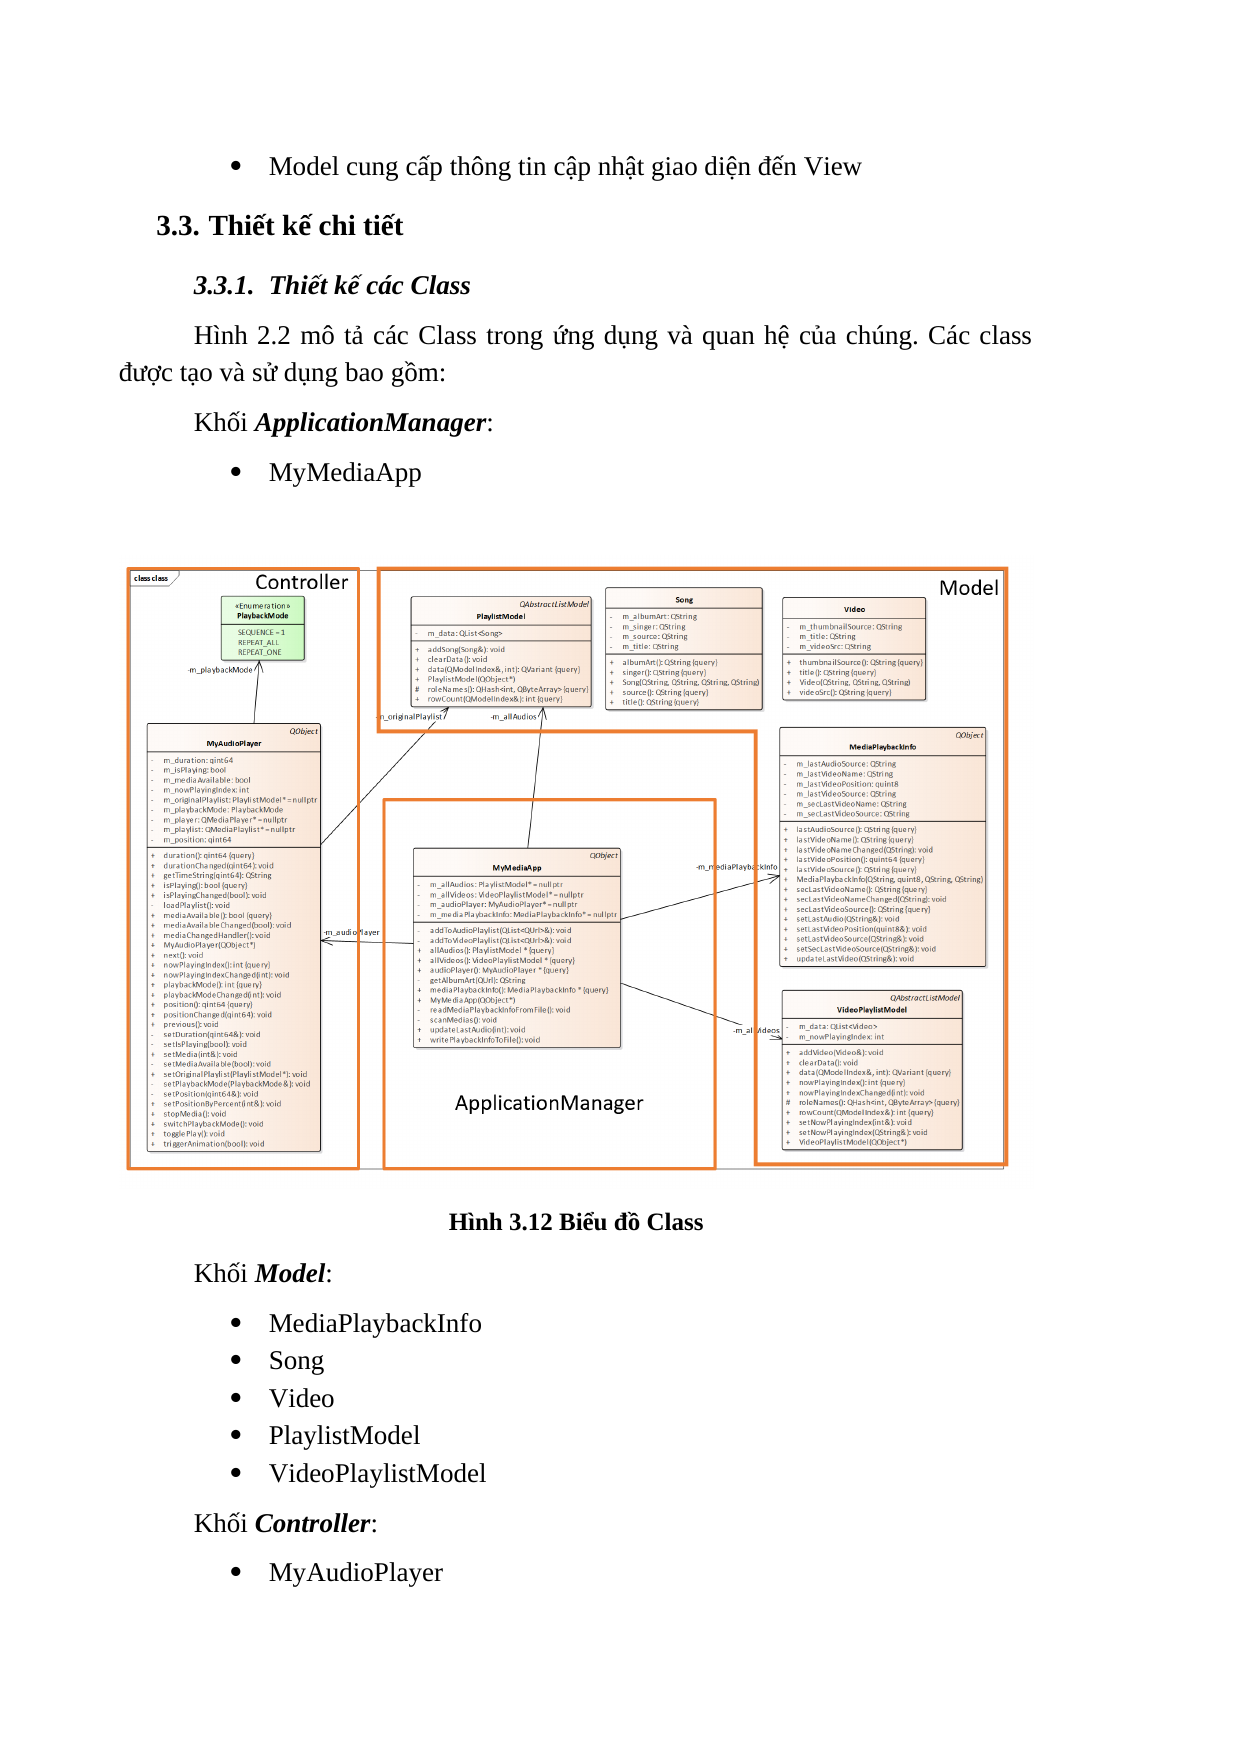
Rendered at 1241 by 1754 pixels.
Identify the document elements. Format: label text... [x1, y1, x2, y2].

list Model cung cấp thông tin cập nhật giao diện đến View [231, 150, 1033, 181]
list MediaPlaybackInfo [231, 1307, 1033, 1338]
list PlaylistModel [231, 1419, 1033, 1451]
list Video [231, 1382, 1033, 1413]
list Song [231, 1344, 1033, 1376]
text Khối Model: [118, 1257, 1033, 1288]
subtitle Thiết kế các Class [193, 269, 1033, 301]
list MyAudioPlayer [231, 1557, 1033, 1588]
picture [118, 555, 1034, 1189]
list MyMediaApp [231, 456, 1033, 487]
subtitle Thiết kế chi tiết [156, 208, 1033, 242]
text Khối ApplicationManager: [118, 406, 1033, 437]
text Khối Controller: [193, 1507, 1033, 1538]
text Hình 2.2 mô tả các Class trong ứng dụng và quan hệ của chúng. Các class được tạo và sử dụng bao gồm: [118, 319, 1033, 388]
list VideoPlaylistModel [231, 1457, 1033, 1488]
